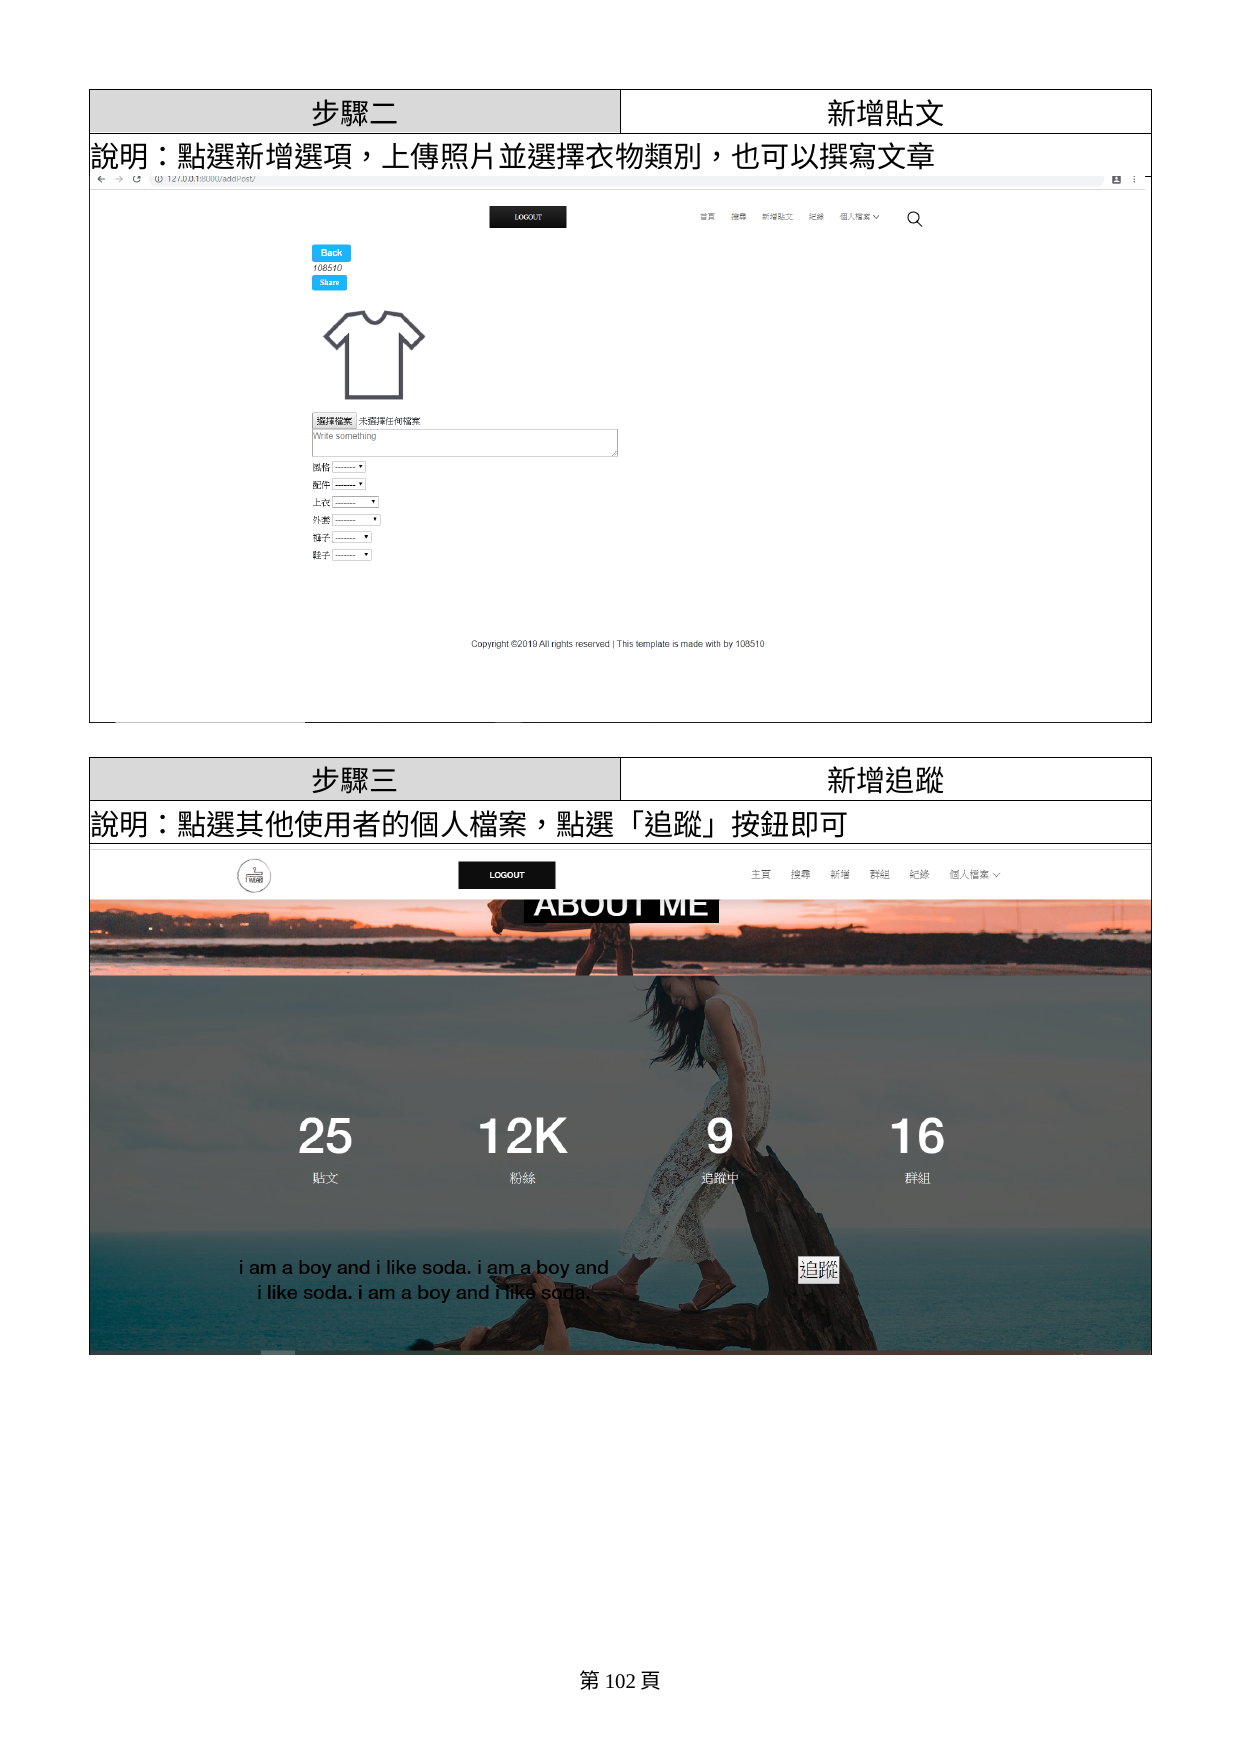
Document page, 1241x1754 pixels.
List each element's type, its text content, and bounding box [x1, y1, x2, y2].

table_header 步驟三 [90, 758, 620, 800]
table_cell 說明：點選其他使用者的個人檔案，點選「追蹤」按鈕即可 [90, 801, 1151, 843]
table_cell 說明：點選新增選項，上傳照片並選擇衣物類別，也可以撰寫文章 [90, 134, 1151, 176]
picture [89, 176, 1146, 723]
picture [89, 844, 1152, 1355]
table_header 新增追蹤 [621, 758, 1151, 800]
table_header 步驟二 [90, 90, 620, 132]
table_cell [1146, 177, 1151, 722]
table_header 新增貼文 [621, 90, 1151, 132]
